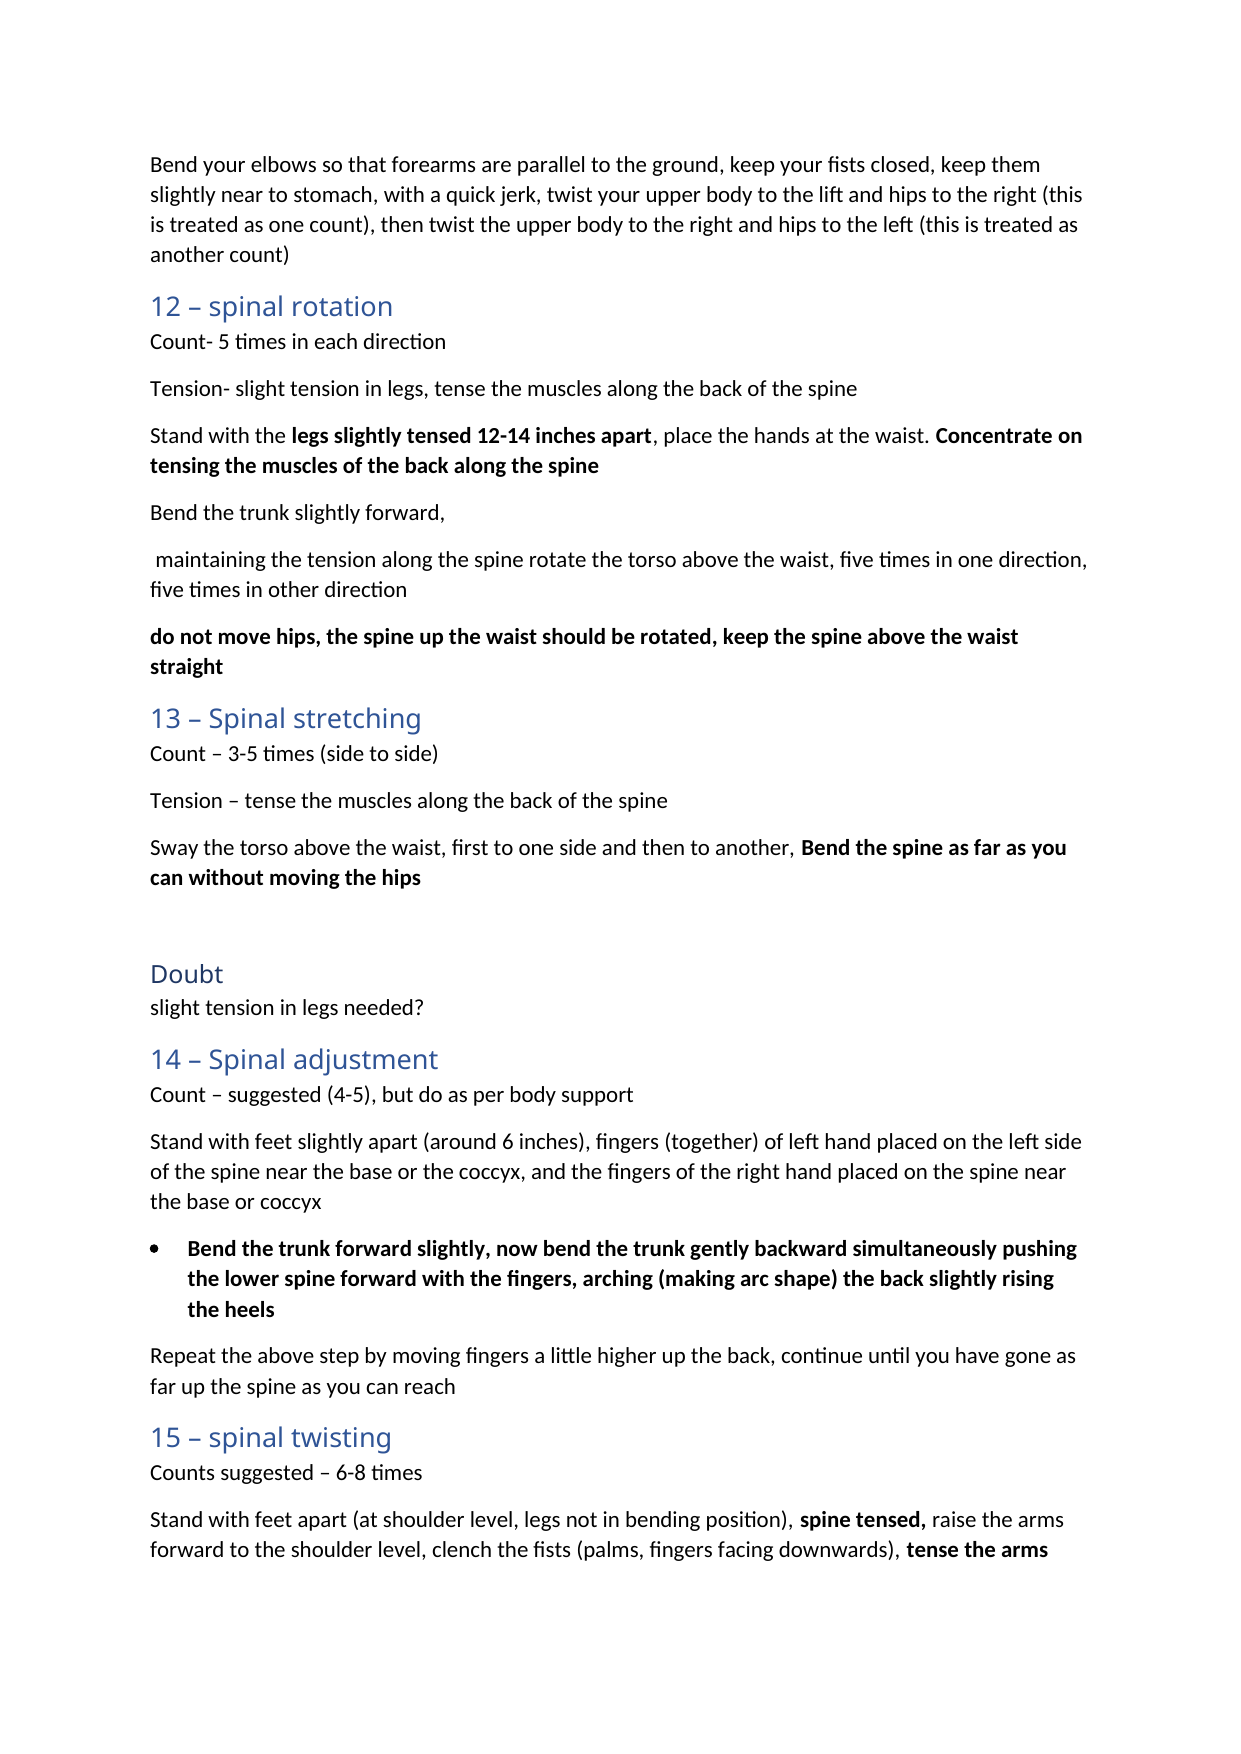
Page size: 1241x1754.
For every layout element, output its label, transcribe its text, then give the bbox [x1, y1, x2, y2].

text Count- 5 times in each direction [150, 327, 1090, 355]
text Counts suggested – 6-8 times [150, 1458, 1090, 1486]
list Bend the trunk forward slightly, now bend the trunk gently backward simultaneously pushing the lower spine forward with the fingers, arching (making arc shape) the back slightly rising the heels [150, 1234, 1090, 1323]
subtitle Doubt [150, 957, 1090, 991]
text Count – 3-5 times (side to side) [150, 739, 1090, 767]
text Bend the trunk slightly forward, [150, 498, 1090, 526]
text Tension – tense the muscles along the back of the spine [150, 786, 1090, 814]
subtitle 14 – Spinal adjustment [150, 1040, 1090, 1077]
text maintaining the tension along the spine rotate the torso above the waist, five times in one direction, five times in other direction [150, 545, 1090, 603]
subtitle 12 – spinal rotation [150, 287, 1090, 324]
subtitle 15 – spinal twisting [150, 1419, 1090, 1456]
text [150, 1505, 1090, 1563]
text Bend your elbows so that forearms are parallel to the ground, keep your fists closed, keep them slightly near to stomach, with a quick jerk, twist your upper body to the lift and hips to the right (this is treated as one count), then twist the upper body to the right and hips to the left (this is treated as another count) [150, 150, 1090, 269]
subtitle 13 – Spinal stretching [150, 699, 1090, 736]
text Sway the torso above the waist, first to one side and then to another, Bend the spine as far as you can without moving the hips [150, 833, 1090, 891]
text Repeat the above step by moving fingers a little higher up the back, continue until you have gone as far up the spine as you can reach [150, 1342, 1090, 1400]
text Count – suggested (4-5), but do as per body support [150, 1080, 1090, 1108]
text Tension- slight tension in legs, tense the muscles along the back of the spine [150, 374, 1090, 402]
text do not move hips, the spine up the waist should be rotated, keep the spine above the waist straight [150, 622, 1090, 680]
text slight tension in legs needed? [150, 993, 1090, 1021]
text Stand with the legs slightly tensed 12-14 inches apart, place the hands at the waist. Concentrate on tensing the muscles of the back along the spine [150, 421, 1090, 479]
text Stand with feet slightly apart (around 6 inches), fingers (together) of left hand placed on the left side of the spine near the base or the coccyx, and the fingers of the right hand placed on the spine near the base or coccyx [150, 1127, 1090, 1215]
